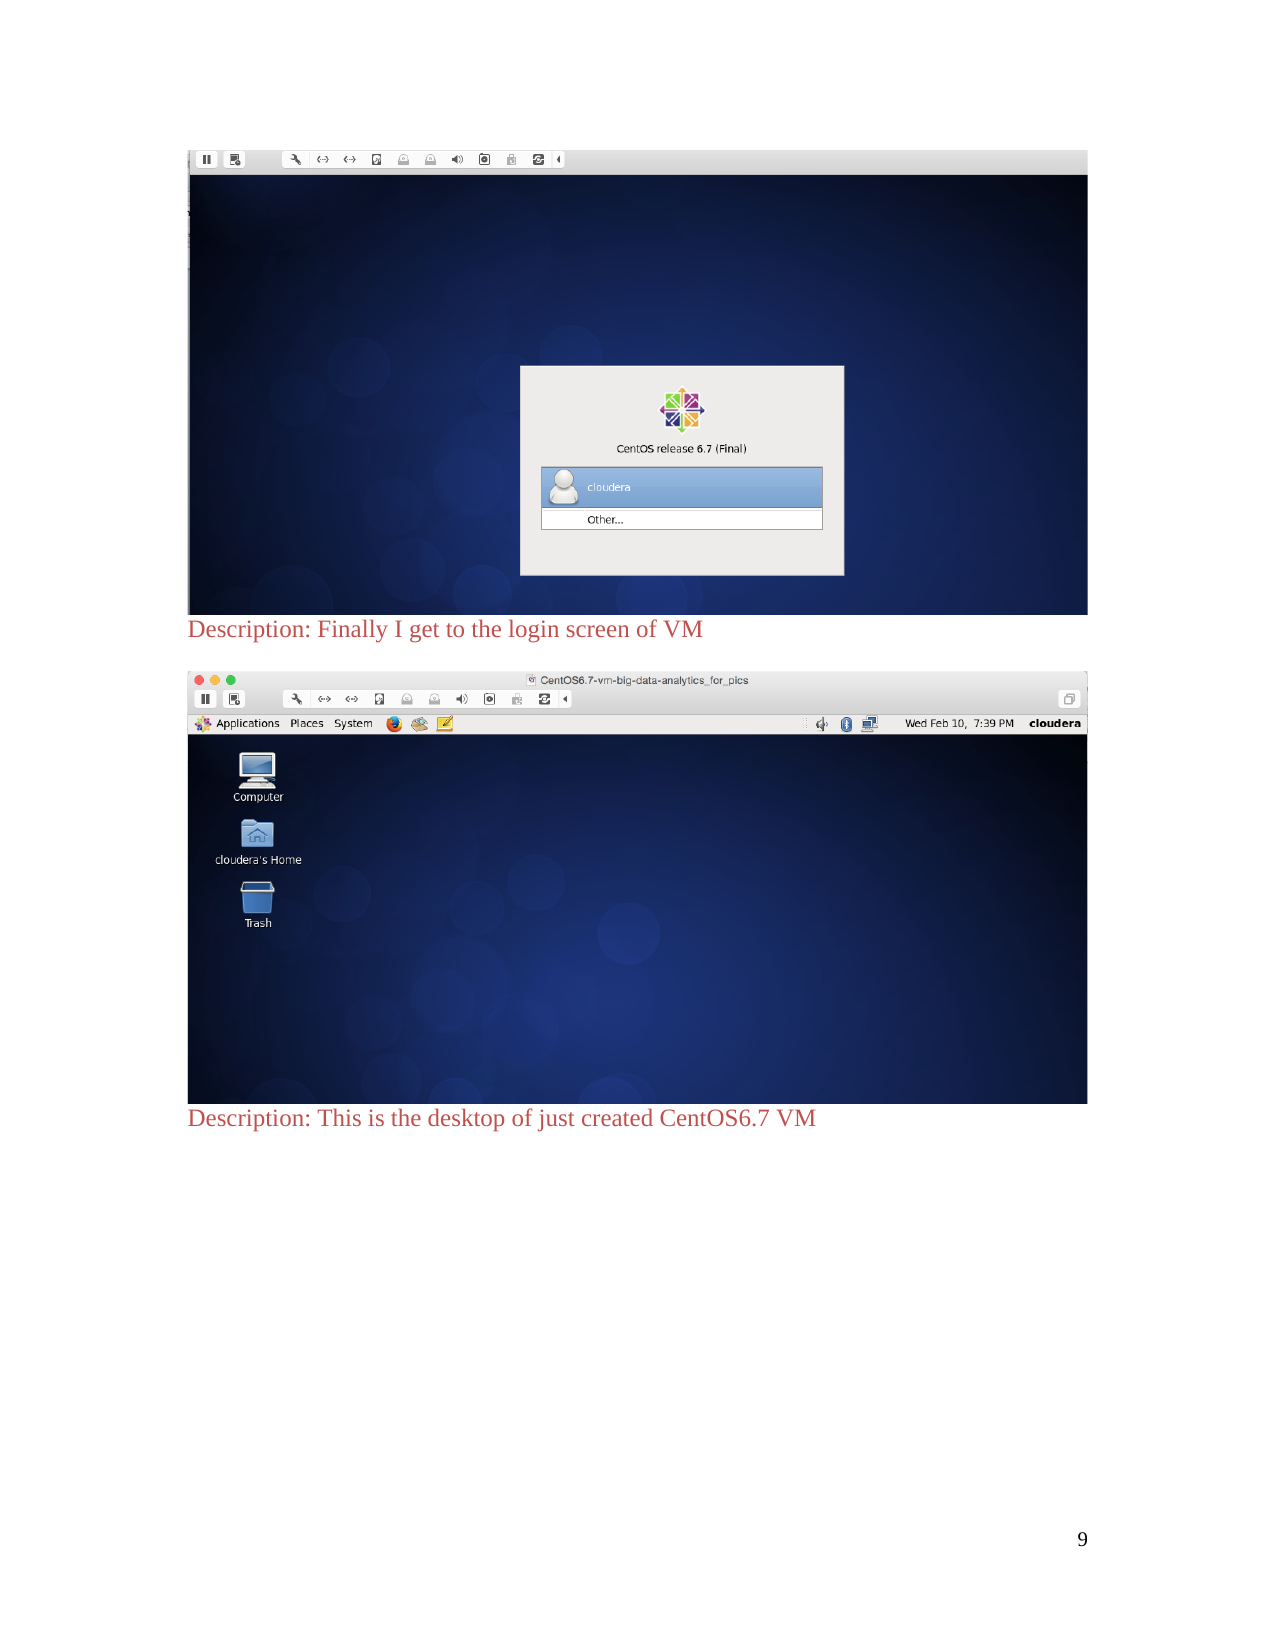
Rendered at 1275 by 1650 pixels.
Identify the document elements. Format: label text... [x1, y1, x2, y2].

picture [187, 671, 1088, 1104]
picture [187, 150, 1088, 615]
list Description: This is the desktop of just created CentOS6.7 VM [187, 1104, 1087, 1132]
list Description: Finally I get to the login screen of VM [187, 615, 1087, 643]
